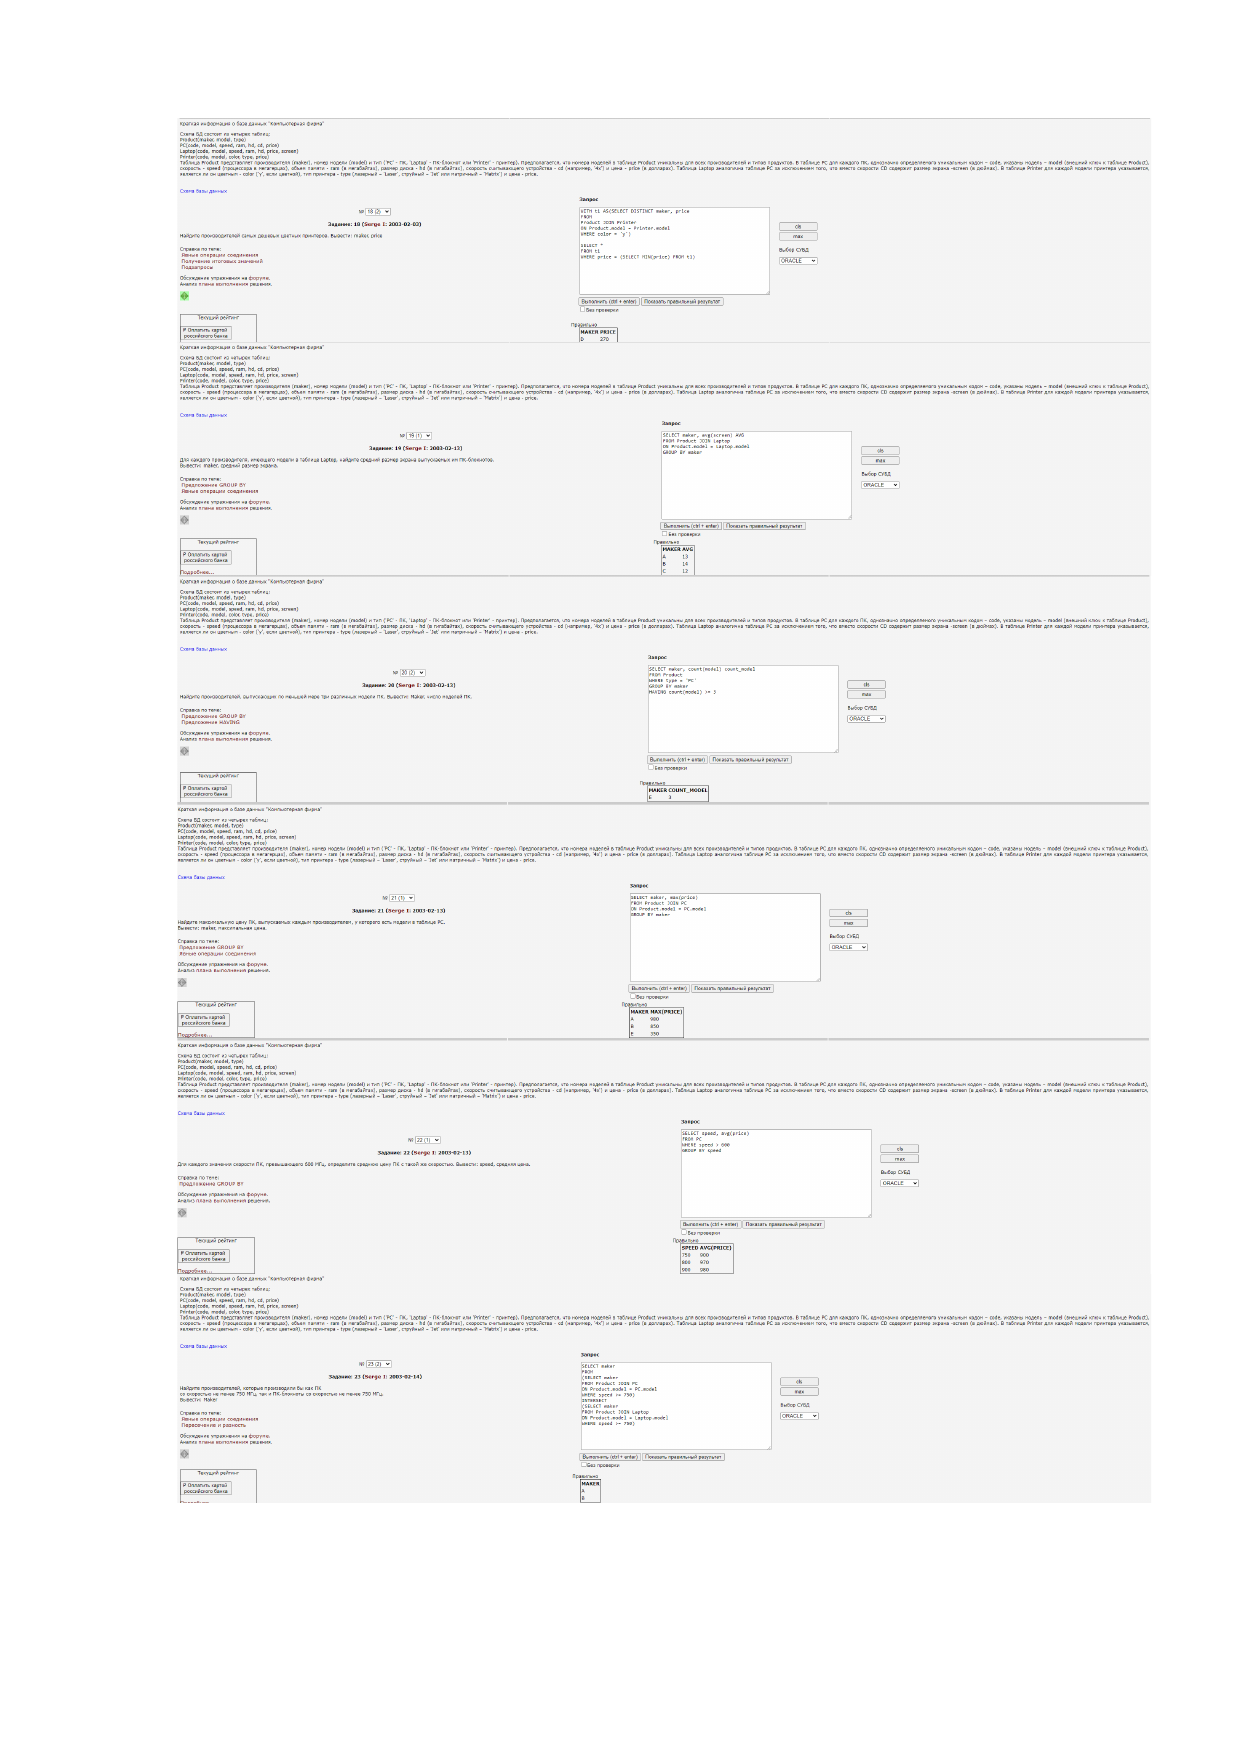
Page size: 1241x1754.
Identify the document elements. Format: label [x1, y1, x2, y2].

picture [177, 118, 1152, 1503]
